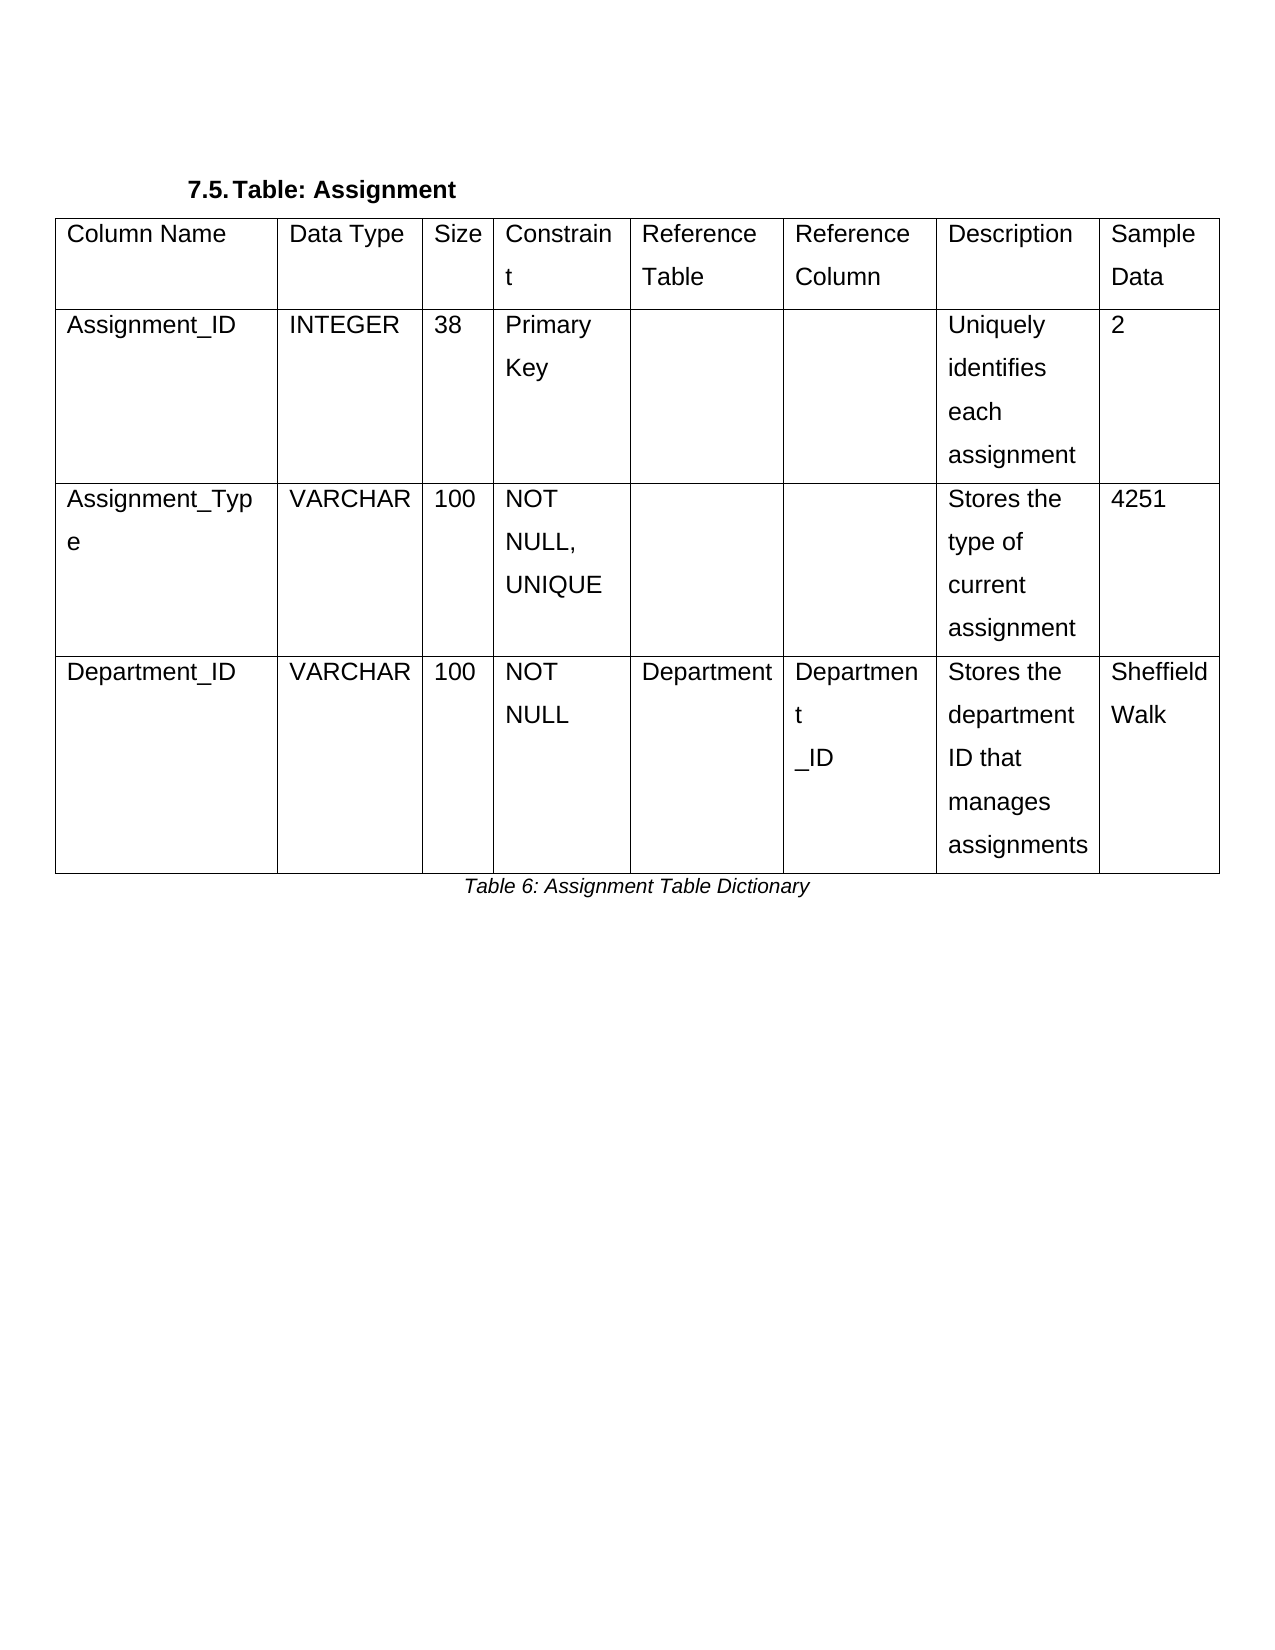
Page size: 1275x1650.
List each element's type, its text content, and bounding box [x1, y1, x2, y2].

table_cell 38 [423, 310, 493, 483]
table_header Constraint [494, 219, 630, 309]
table_cell [631, 484, 783, 656]
table_header Data Type [278, 219, 422, 309]
table_header Reference Table [631, 219, 783, 309]
text Table 6: Assignment Table Dictionary [150, 874, 1125, 898]
table_cell NOT NULL, UNIQUE [494, 484, 630, 656]
table_cell [631, 310, 783, 483]
table_header Description [937, 219, 1099, 309]
table_cell Stores the department ID that manages assignments [937, 657, 1099, 873]
table_cell [784, 484, 936, 656]
table_cell Department [631, 657, 783, 873]
table_cell 100 [423, 657, 493, 873]
table_cell [784, 310, 936, 483]
table_cell NOT NULL [494, 657, 630, 873]
table_cell Department _ID [784, 657, 936, 873]
table_cell 100 [423, 484, 493, 656]
table_cell VARCHAR [278, 484, 422, 656]
table_cell VARCHAR [278, 657, 422, 873]
table_cell Department_ID [56, 657, 277, 873]
table_header Reference Column [784, 219, 936, 309]
table_header Size [423, 219, 493, 309]
table_cell Stores the type of current assignment [937, 484, 1099, 656]
table_cell INTEGER [278, 310, 422, 483]
table_cell Sheffield Walk [1100, 657, 1219, 873]
table_cell 4251 [1100, 484, 1219, 656]
subtitle Table: Assignment [187, 175, 1125, 204]
table_header Sample Data [1100, 219, 1219, 309]
table_cell Assignment_ID [56, 310, 277, 483]
table_cell 2 [1100, 310, 1219, 483]
table_header Column Name [56, 219, 277, 309]
table_cell Assignment_Type [56, 484, 277, 656]
table_cell Uniquely identifies each assignment [937, 310, 1099, 483]
table_cell Primary Key [494, 310, 630, 483]
